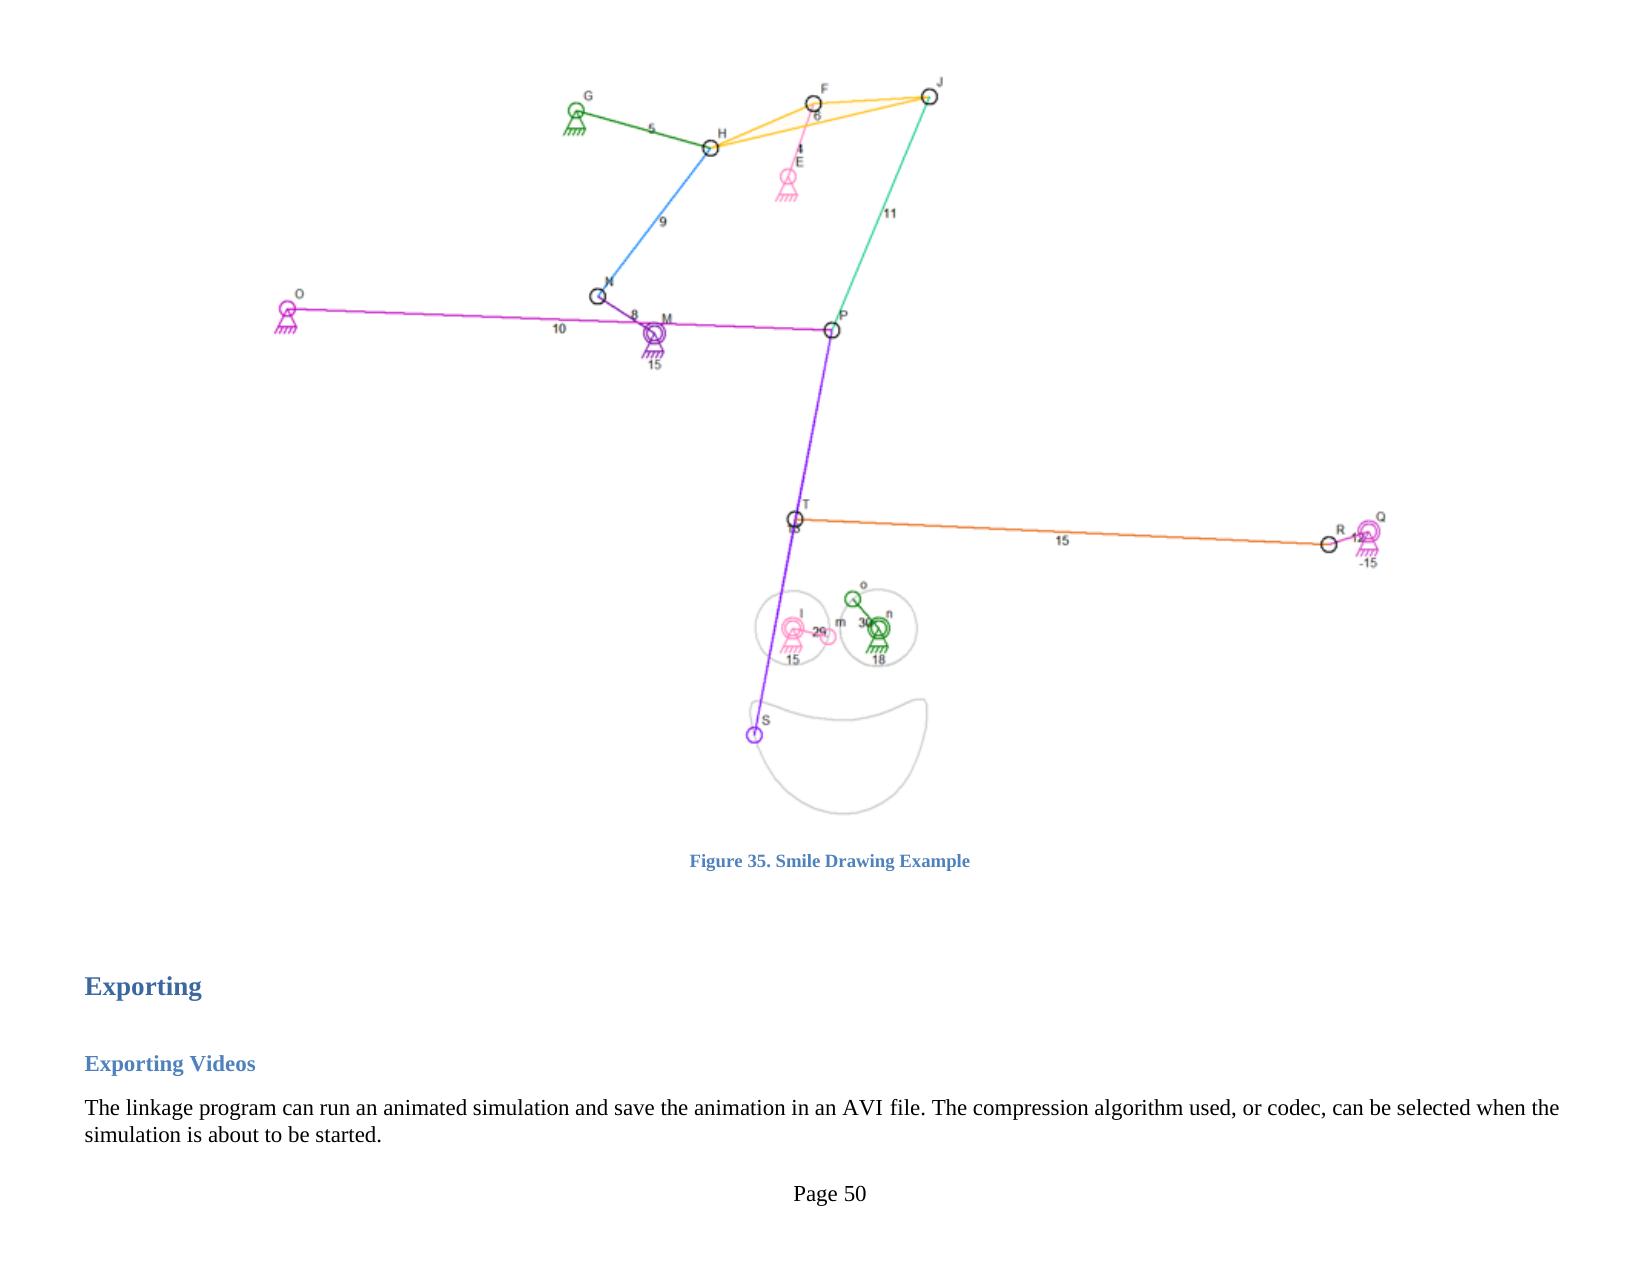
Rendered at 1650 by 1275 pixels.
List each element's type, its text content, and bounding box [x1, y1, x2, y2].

text The linkage program can run an animated simulation and save the animation in an AVI file. The compression algorithm used, or codec, can be selected when the simulation is about to be started. [84, 1094, 1575, 1148]
text Figure 35. Smile Drawing Example [84, 850, 1575, 871]
subtitle Exporting [84, 970, 1575, 1001]
subtitle Exporting Videos [84, 1050, 1575, 1076]
picture [267, 75, 1393, 836]
